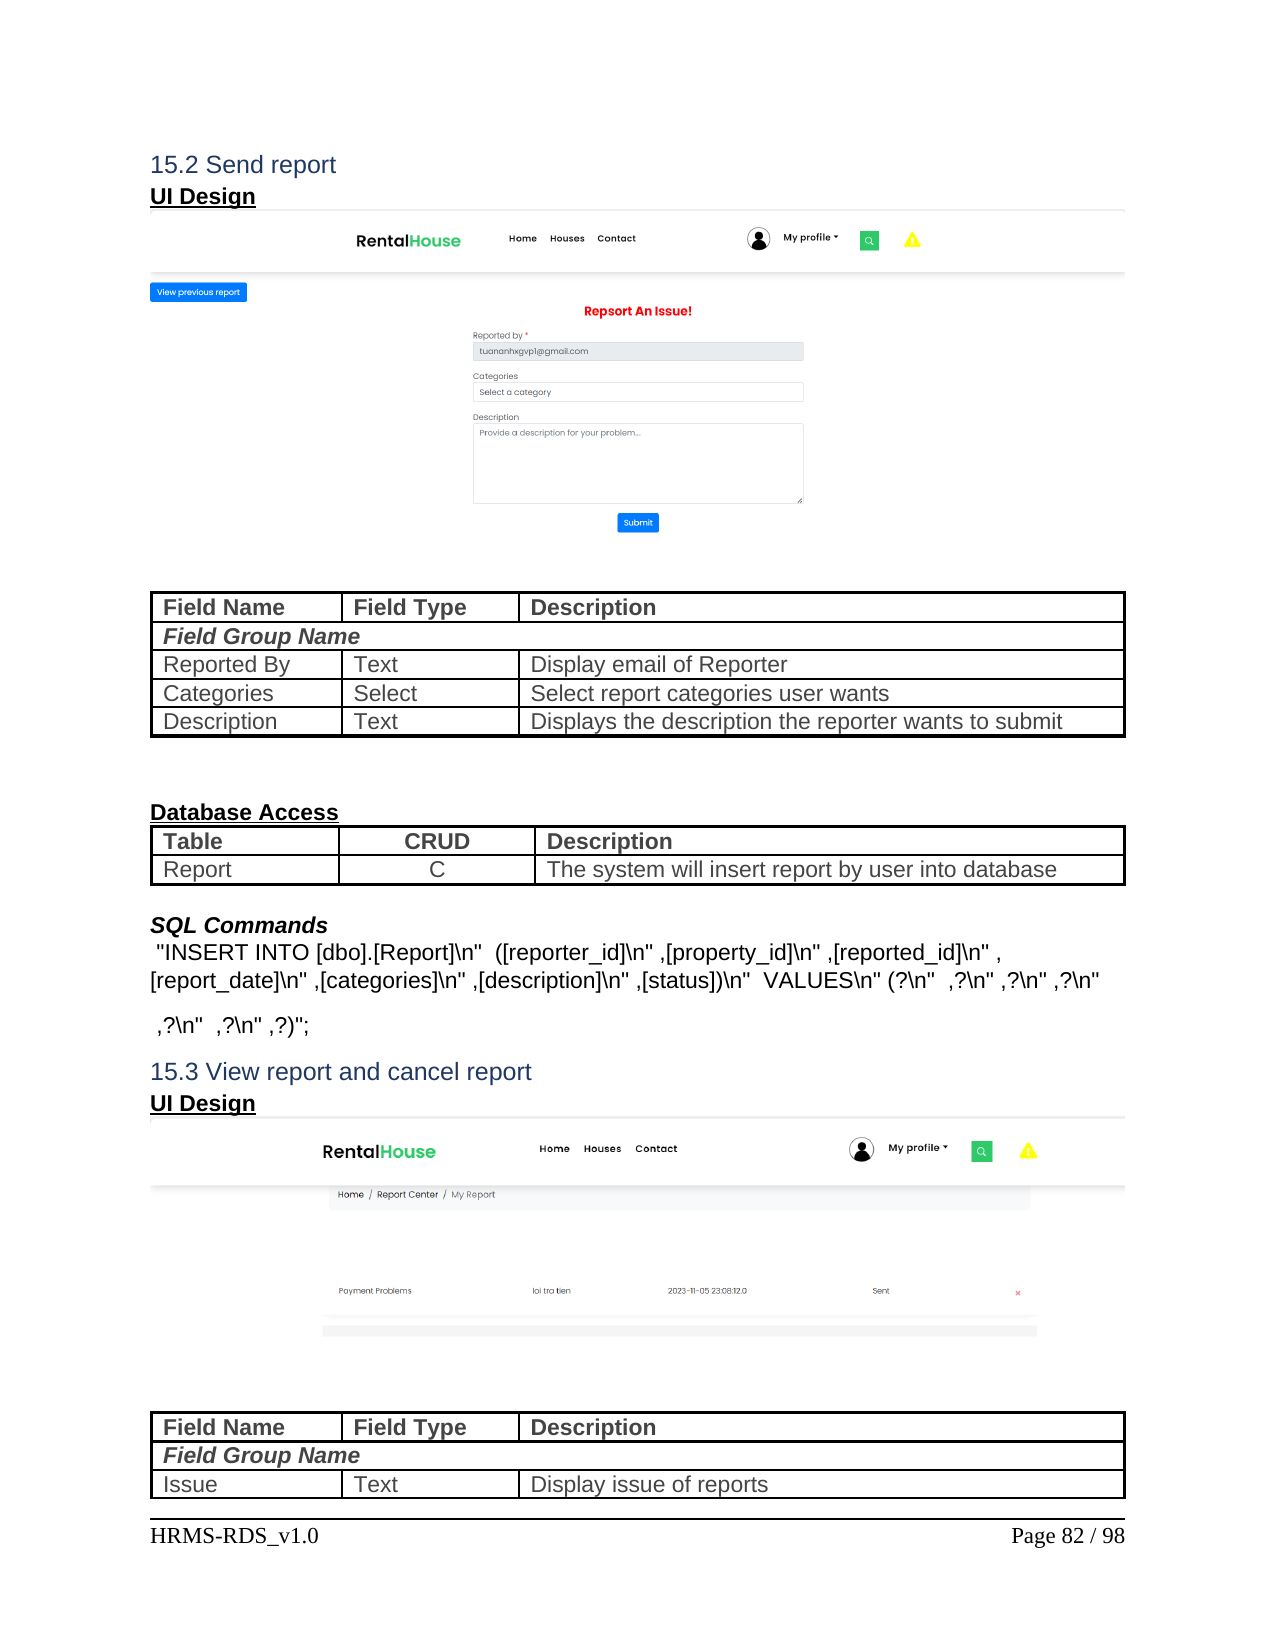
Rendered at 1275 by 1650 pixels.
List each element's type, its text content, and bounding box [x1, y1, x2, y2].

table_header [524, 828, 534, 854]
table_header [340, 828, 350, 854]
text ,?\n" ,?\n" ,?)"; [150, 1012, 1125, 1038]
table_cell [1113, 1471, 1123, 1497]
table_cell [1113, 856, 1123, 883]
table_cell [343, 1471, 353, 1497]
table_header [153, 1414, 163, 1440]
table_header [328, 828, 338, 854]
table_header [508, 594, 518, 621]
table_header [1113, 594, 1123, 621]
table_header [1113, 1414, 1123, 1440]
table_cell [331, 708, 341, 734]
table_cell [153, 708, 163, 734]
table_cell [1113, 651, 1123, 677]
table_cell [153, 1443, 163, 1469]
picture [150, 209, 1125, 539]
subtitle 15.2 Send report [150, 150, 1125, 179]
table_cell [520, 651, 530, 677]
text "INSERT INTO [dbo].[Report]\n" ([reporter_id]\n" ,[property_id]\n" ,[reported_id]\n" ,[report_date]\n" ,[categories]\n" ,[description]\n" ,[status])\n" VALUES\n" (?\n" ,?\n" ,?\n" ,?\n" [150, 939, 1125, 993]
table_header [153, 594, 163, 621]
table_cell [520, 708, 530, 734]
subtitle 15.3 View report and cancel report [150, 1057, 1125, 1086]
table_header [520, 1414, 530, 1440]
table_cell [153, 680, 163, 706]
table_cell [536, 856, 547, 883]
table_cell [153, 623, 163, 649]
subtitle UI Design [150, 183, 1125, 209]
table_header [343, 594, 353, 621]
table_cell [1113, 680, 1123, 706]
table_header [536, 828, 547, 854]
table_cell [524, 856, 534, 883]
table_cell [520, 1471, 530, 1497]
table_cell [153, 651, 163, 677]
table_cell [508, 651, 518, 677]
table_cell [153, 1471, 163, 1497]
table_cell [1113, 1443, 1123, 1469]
text SQL Commands [150, 912, 1125, 939]
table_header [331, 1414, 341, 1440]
subtitle UI Design [150, 1090, 1125, 1116]
picture [150, 1116, 1125, 1359]
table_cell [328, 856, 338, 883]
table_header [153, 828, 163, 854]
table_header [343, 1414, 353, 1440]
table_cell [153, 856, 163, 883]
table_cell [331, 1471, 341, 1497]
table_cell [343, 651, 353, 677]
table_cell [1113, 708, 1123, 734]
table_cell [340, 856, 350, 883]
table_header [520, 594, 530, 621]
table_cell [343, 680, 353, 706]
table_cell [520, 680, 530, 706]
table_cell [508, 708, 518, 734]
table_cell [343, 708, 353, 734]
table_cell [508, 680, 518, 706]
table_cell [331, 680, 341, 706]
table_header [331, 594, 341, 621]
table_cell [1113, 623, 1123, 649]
subtitle Database Access [150, 798, 1125, 825]
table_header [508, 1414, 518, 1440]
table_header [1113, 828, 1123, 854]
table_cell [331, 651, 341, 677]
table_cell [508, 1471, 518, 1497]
